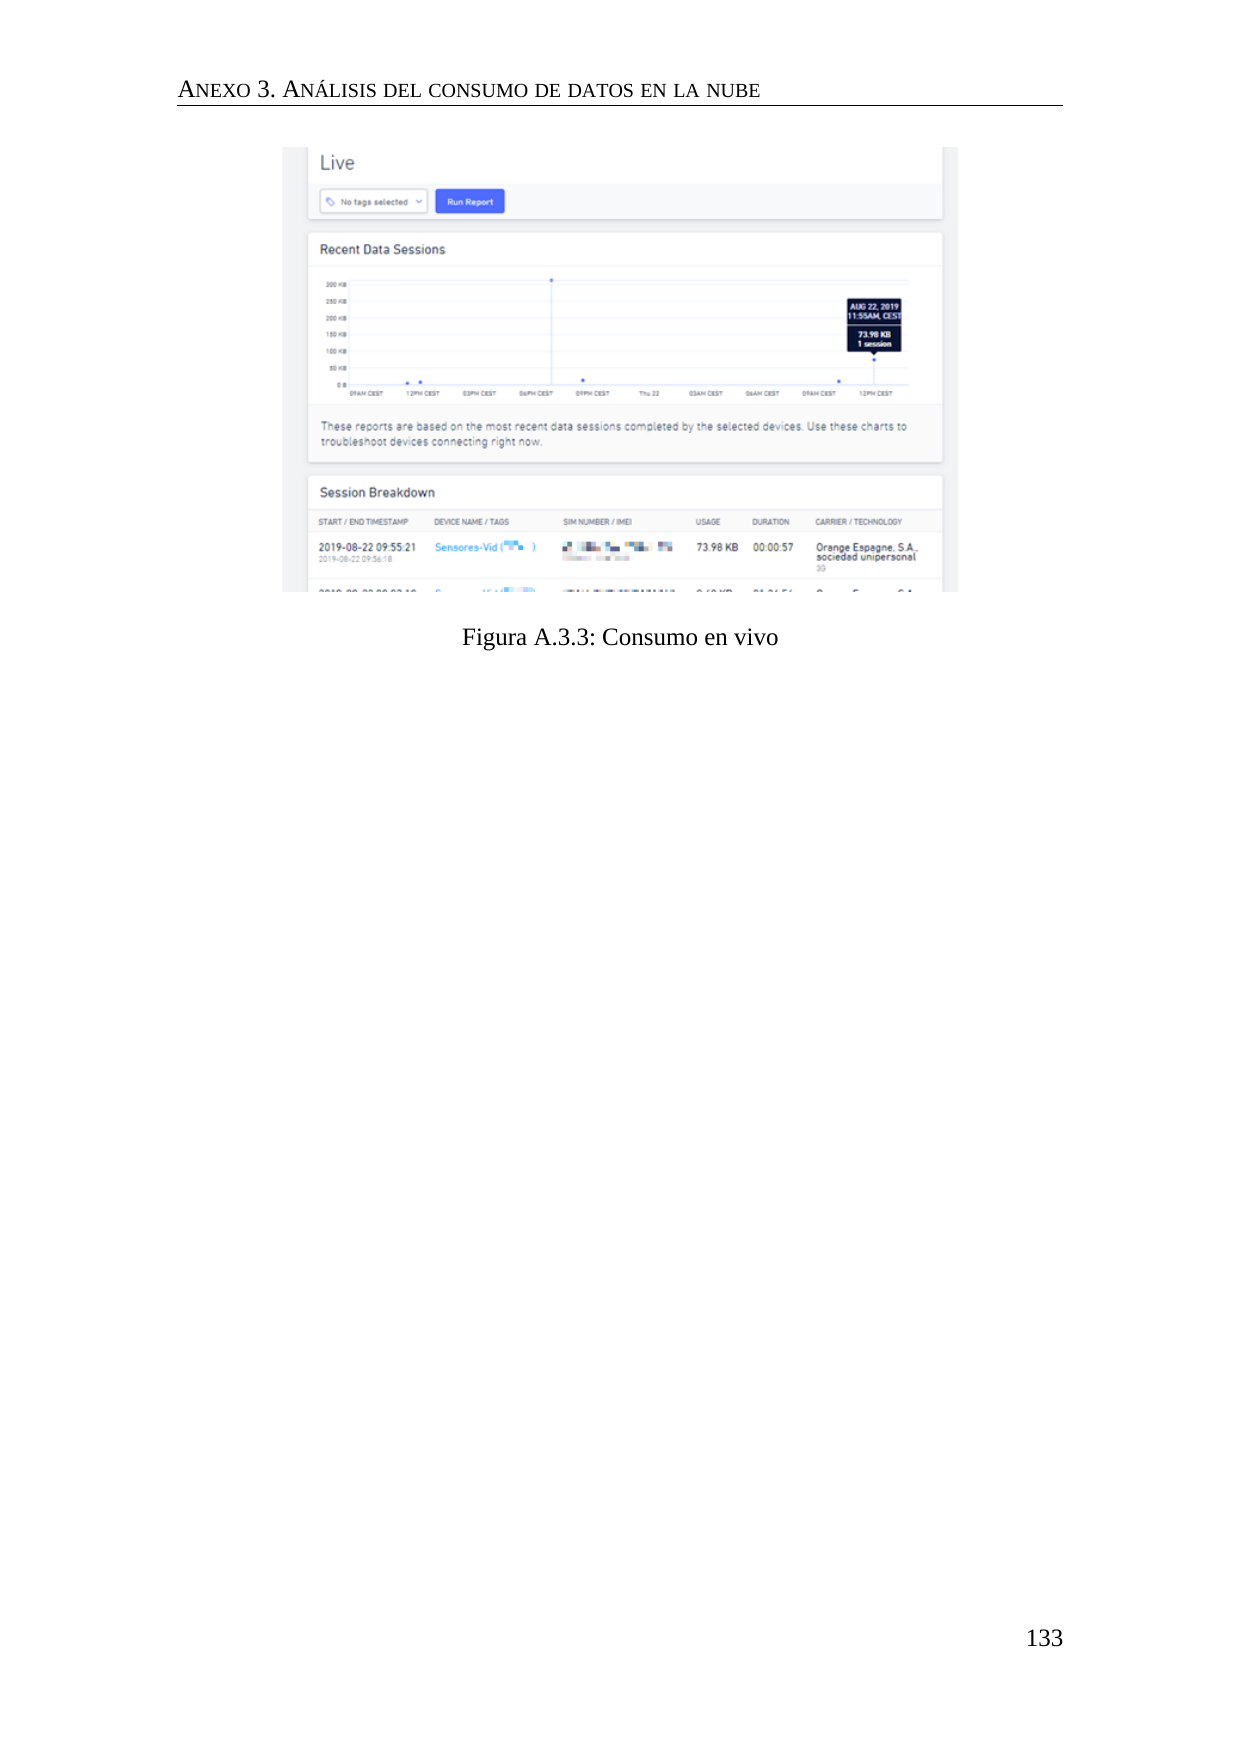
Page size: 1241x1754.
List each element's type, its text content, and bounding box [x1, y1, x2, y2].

picture [282, 147, 959, 592]
text Figura A.3.3: Consumo en vivo [177, 622, 1063, 651]
